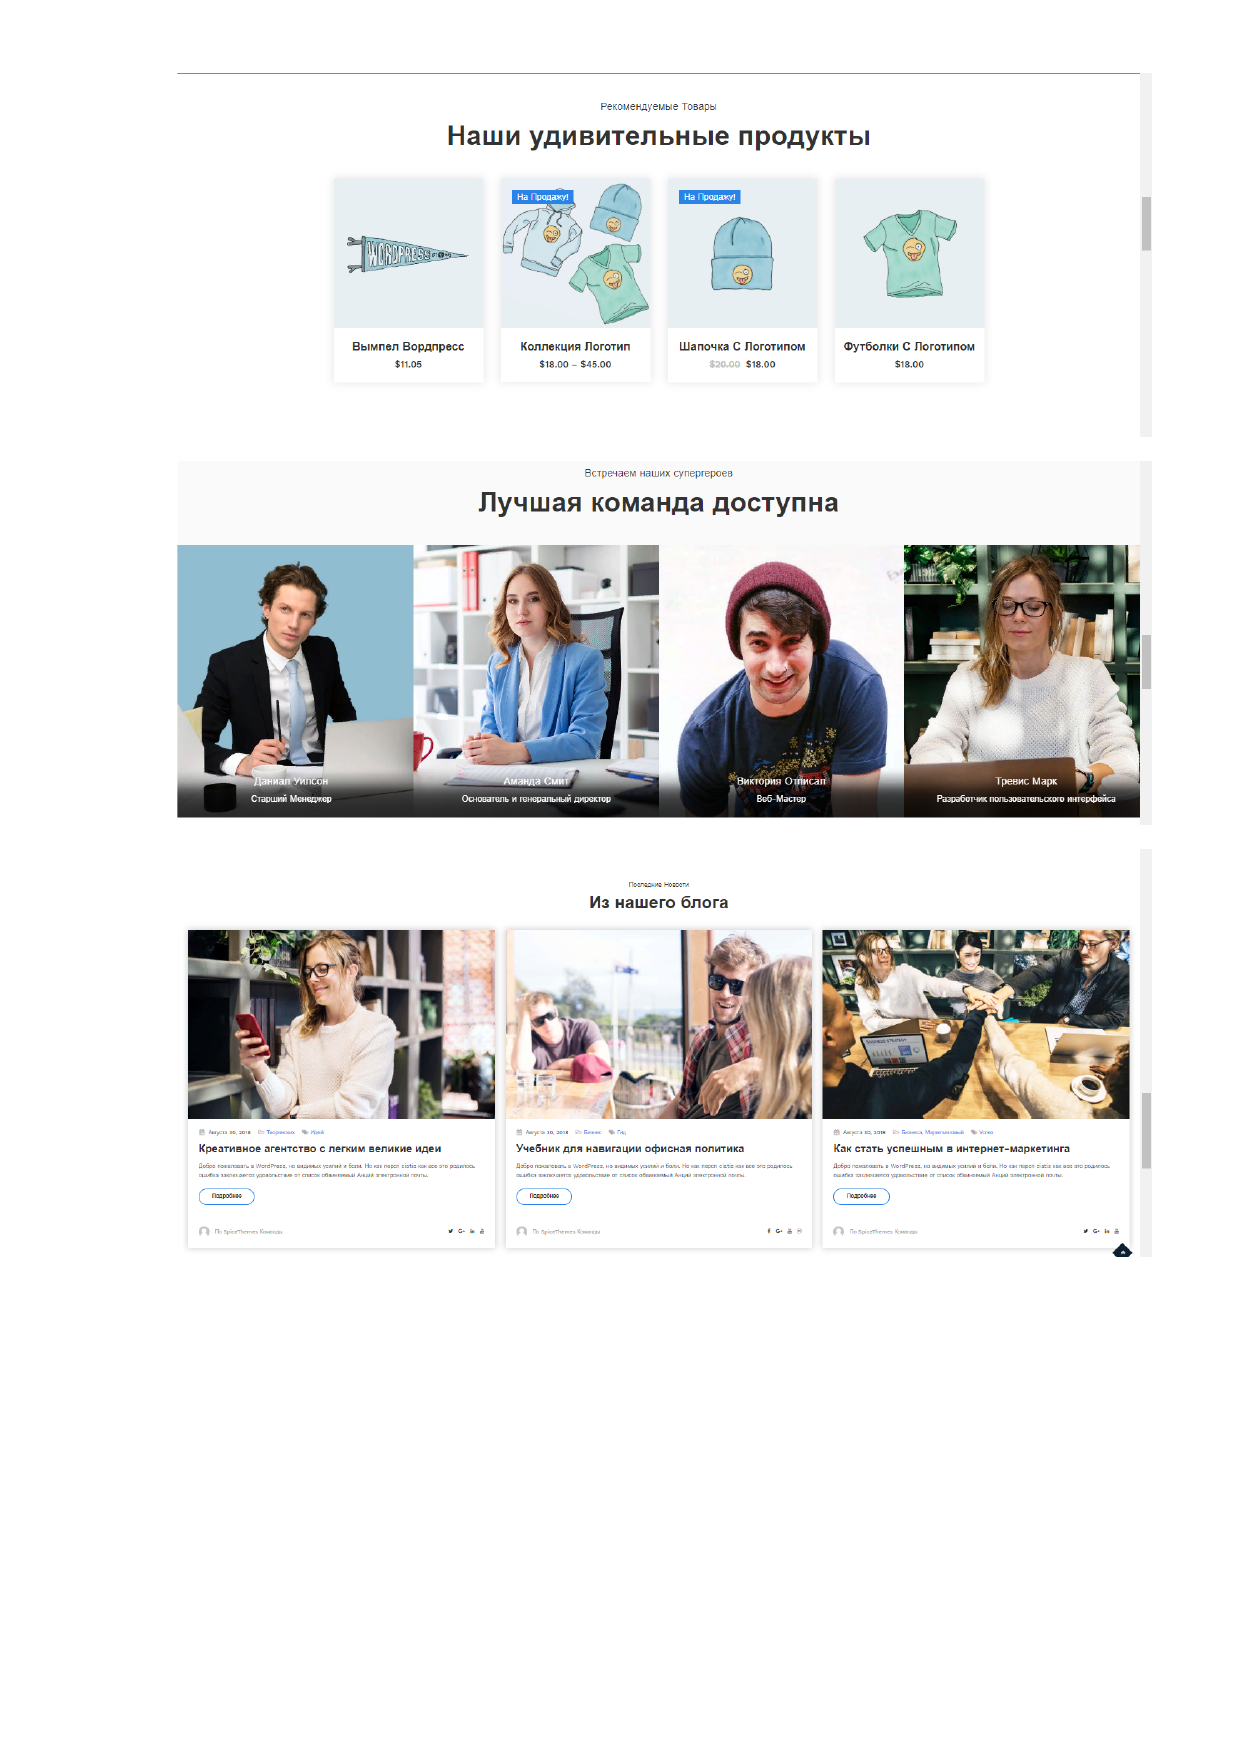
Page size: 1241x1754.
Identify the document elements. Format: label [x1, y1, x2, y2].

picture [177, 849, 1152, 1257]
picture [177, 461, 1152, 825]
picture [177, 73, 1152, 437]
